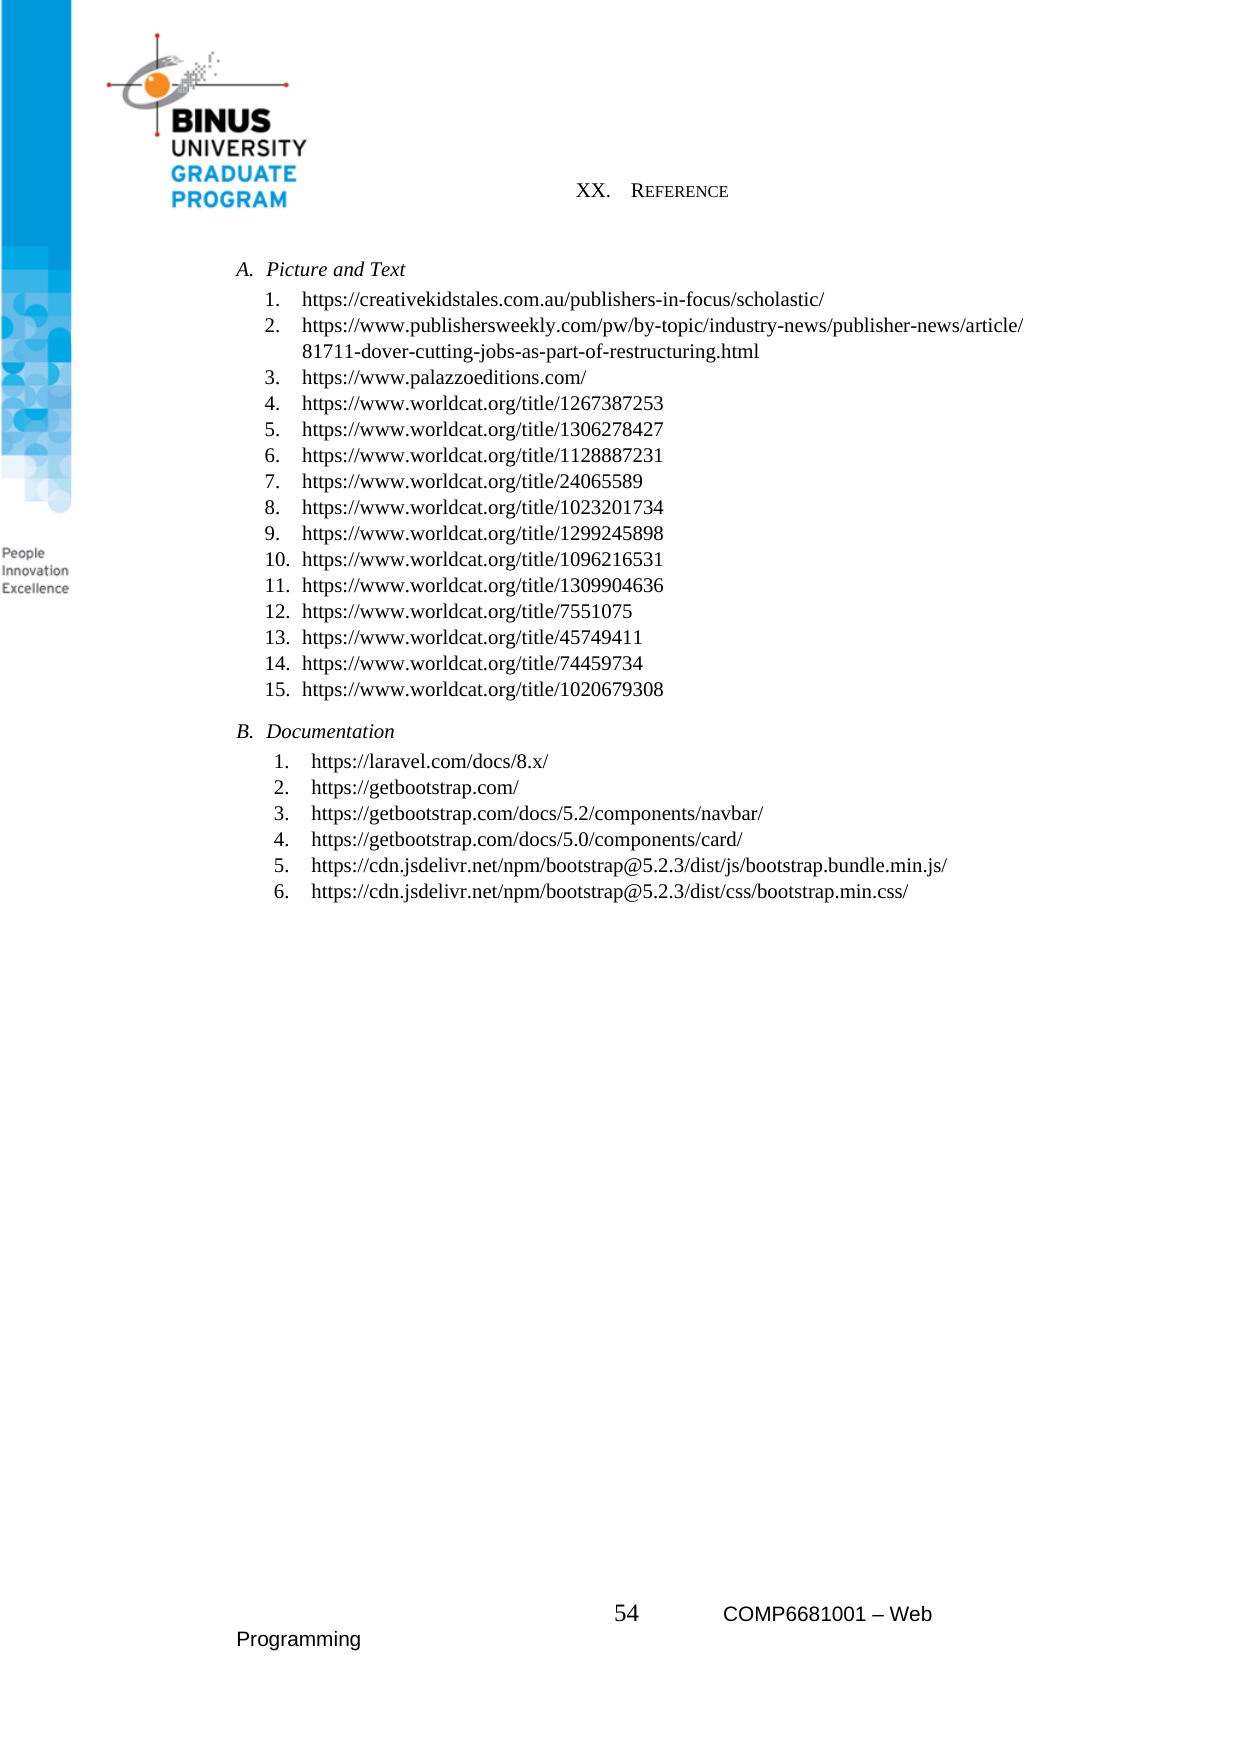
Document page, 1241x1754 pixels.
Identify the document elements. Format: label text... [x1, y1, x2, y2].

subtitle Documentation [236, 719, 1063, 743]
subtitle Reference [236, 178, 1063, 202]
list https://getbootstrap.com/ [274, 775, 1063, 799]
list https://www.worldcat.org/title/1023201734 [264, 495, 1063, 519]
subtitle Picture and Text [236, 257, 1063, 281]
picture [0, 0, 560, 610]
list https://www.worldcat.org/title/1309904636 [264, 573, 1063, 597]
list https://www.worldcat.org/title/1267387253 [264, 391, 1063, 415]
list https://www.worldcat.org/title/1128887231 [264, 443, 1063, 467]
list https://www.worldcat.org/title/1306278427 [264, 417, 1063, 441]
list https://getbootstrap.com/docs/5.2/components/navbar/ [274, 801, 1063, 825]
list https://www.worldcat.org/title/24065589 [264, 469, 1063, 493]
list https://www.worldcat.org/title/74459734 [264, 651, 1063, 674]
list https://www.worldcat.org/title/1096216531 [264, 547, 1063, 571]
list https://www.worldcat.org/title/45749411 [264, 624, 1063, 649]
list https://cdn.jsdelivr.net/npm/bootstrap@5.2.3/dist/css/bootstrap.min.css/ [274, 879, 1063, 903]
list https://www.worldcat.org/title/1020679308 [264, 676, 1063, 701]
list https://getbootstrap.com/docs/5.0/components/card/ [274, 827, 1063, 851]
list https://www.worldcat.org/title/7551075 [264, 599, 1063, 623]
list https://www.worldcat.org/title/1299245898 [264, 521, 1063, 545]
list https://laravel.com/docs/8.x/ [274, 749, 1063, 773]
list https://www.palazzoeditions.com/ [264, 365, 1063, 389]
list https://www.publishersweekly.com/pw/by-topic/industry-news/publisher-news/article/81711-dover-cutting-jobs-as-part-of-restructuring.html [264, 313, 1063, 363]
list https://cdn.jsdelivr.net/npm/bootstrap@5.2.3/dist/js/bootstrap.bundle.min.js/ [274, 853, 1063, 877]
list https://creativekidstales.com.au/publishers-in-focus/scholastic/ [264, 287, 1063, 311]
